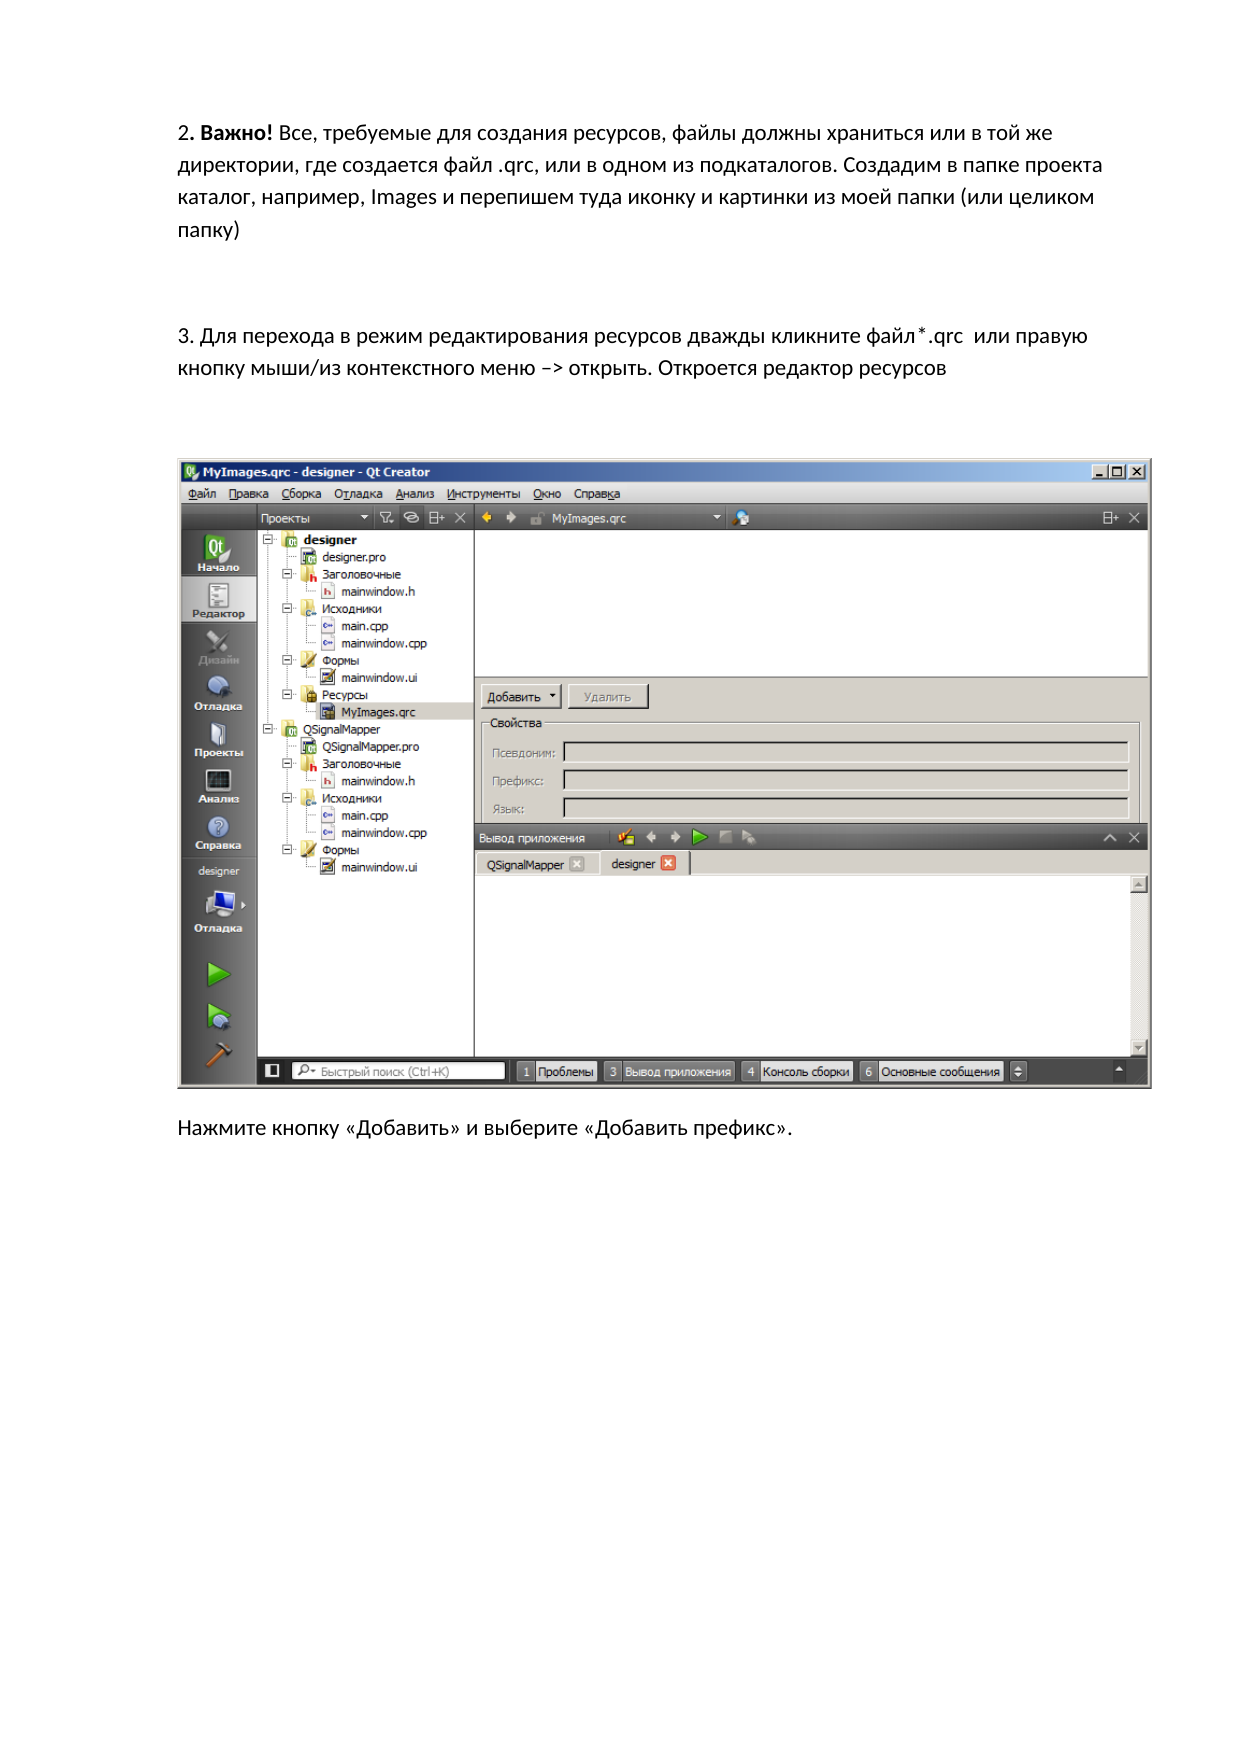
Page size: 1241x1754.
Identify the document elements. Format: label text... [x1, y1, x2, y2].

text 2. Важно! Все, требуемые для создания ресурсов, файлы должны храниться или в той же директории, где создается файл .qrc, или в одном из подкаталогов. Создадим в папке проекта каталог, например, Images и перепишем туда иконку и картинки из моей папки (или целиком папку) [177, 118, 1152, 243]
picture [177, 458, 1152, 1089]
text 3. Для перехода в режим редактирования ресурсов дважды кликните файл*.qrc или правую кнопку мыши/из контекстного меню –> открыть. Откроется редактор ресурсов [177, 321, 1152, 381]
text Нажмите кнопку «Добавить» и выберите «Добавить префикс». [177, 1113, 1152, 1142]
